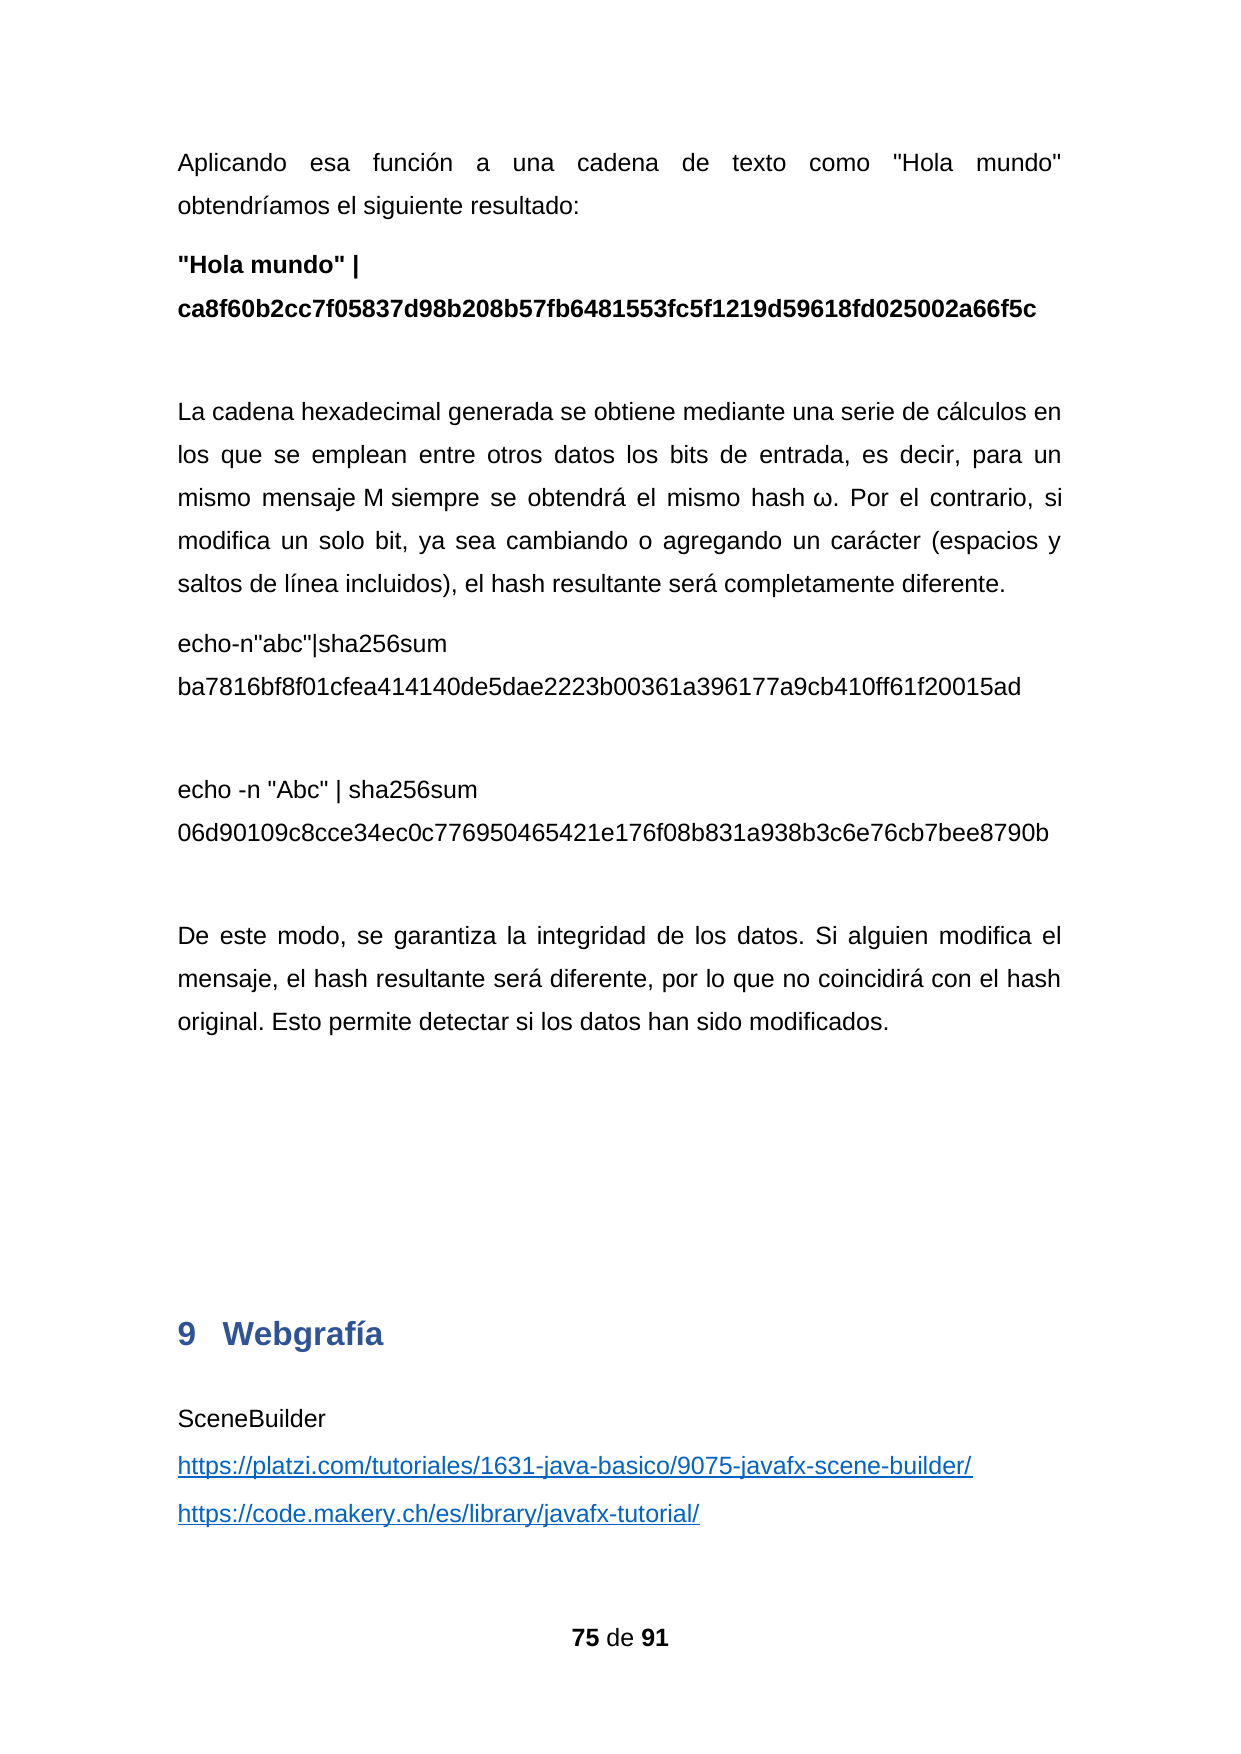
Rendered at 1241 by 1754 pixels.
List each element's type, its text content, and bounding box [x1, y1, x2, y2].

text https://platzi.com/tutoriales/1631-java-basico/9075-javafx-scene-builder/ [177, 1451, 1063, 1480]
text echo-n"abc"|sha256sum ba7816bf8f01cfea414140de5dae2223b00361a396177a9cb410ff61f20015ad [177, 629, 1063, 744]
text echo -n "Abc" | sha256sum 06d90109c8cce34ec0c776950465421e176f08b831a938b3c6e76cb7bee8790b [177, 775, 1063, 890]
text SceneBuilder [177, 1404, 1063, 1432]
text Aplicando esa función a una cadena de texto como "Hola mundo" obtendríamos el siguiente resultado: [177, 148, 1063, 219]
text https://code.makery.ch/es/library/javafx-tutorial/ [177, 1499, 1063, 1528]
text "Hola mundo" | ca8f60b2cc7f05837d98b208b57fb6481553fc5f1219d59618fd025002a66f5c [177, 251, 1063, 366]
text La cadena hexadecimal generada se obtiene mediante una serie de cálculos en los que se emplean entre otros datos los bits de entrada, es decir, para un mismo mensaje M siempre se obtendrá el mismo hash ω. Por el contrario, si modifica un solo bit, ya sea cambiando o agregando un carácter (espacios y saltos de línea incluidos), el hash resultante será completamente diferente. [177, 397, 1063, 598]
subtitle Webgrafía [177, 1314, 1063, 1353]
text De este modo, se garantiza la integridad de los datos. Si alguien modifica el mensaje, el hash resultante será diferente, por lo que no coincidirá con el hash original. Esto permite detectar si los datos han sido modificados. [177, 921, 1063, 1036]
